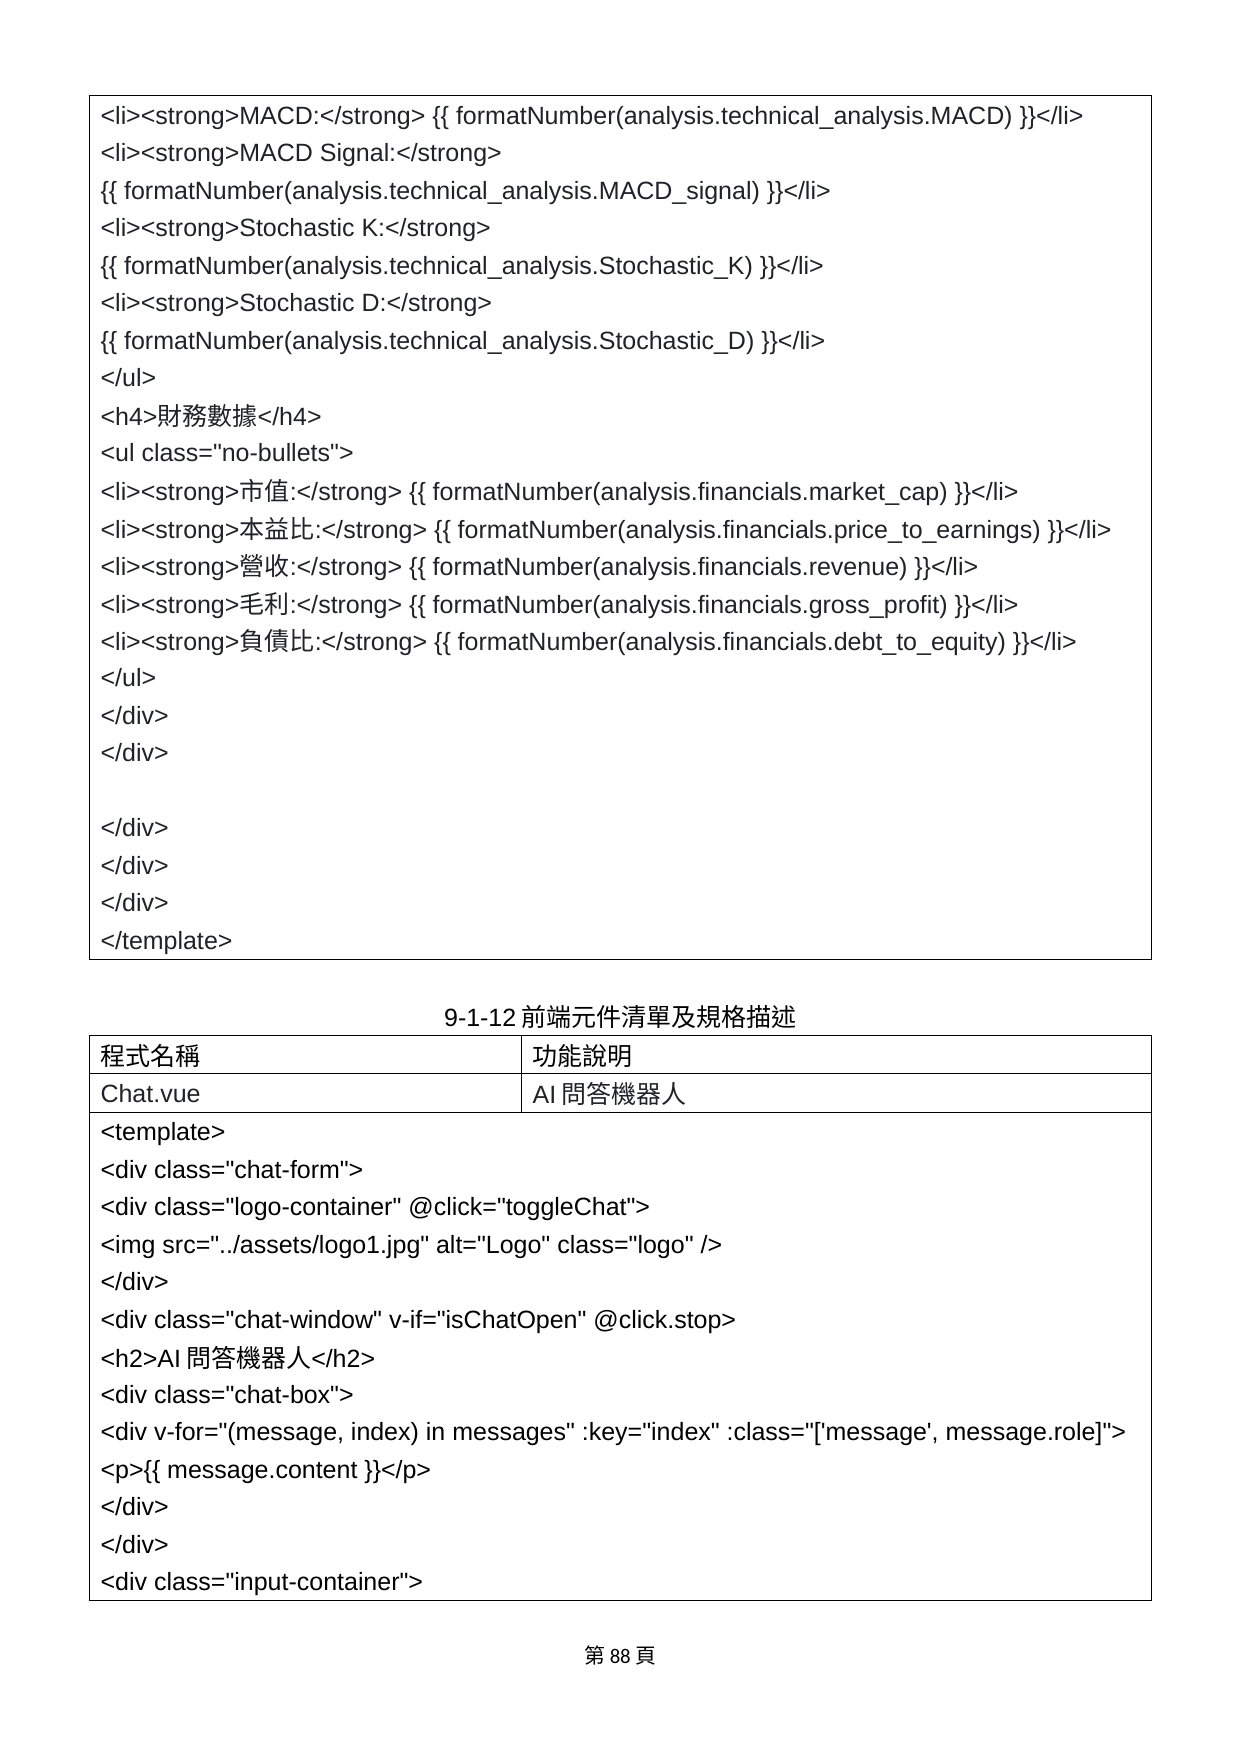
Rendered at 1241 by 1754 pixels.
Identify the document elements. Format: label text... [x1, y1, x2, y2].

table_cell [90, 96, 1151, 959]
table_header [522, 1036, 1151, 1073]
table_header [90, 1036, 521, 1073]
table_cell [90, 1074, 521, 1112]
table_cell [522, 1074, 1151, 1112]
text 9-1-12前端元件清單及規格描述 [89, 997, 1152, 1035]
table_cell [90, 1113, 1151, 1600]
